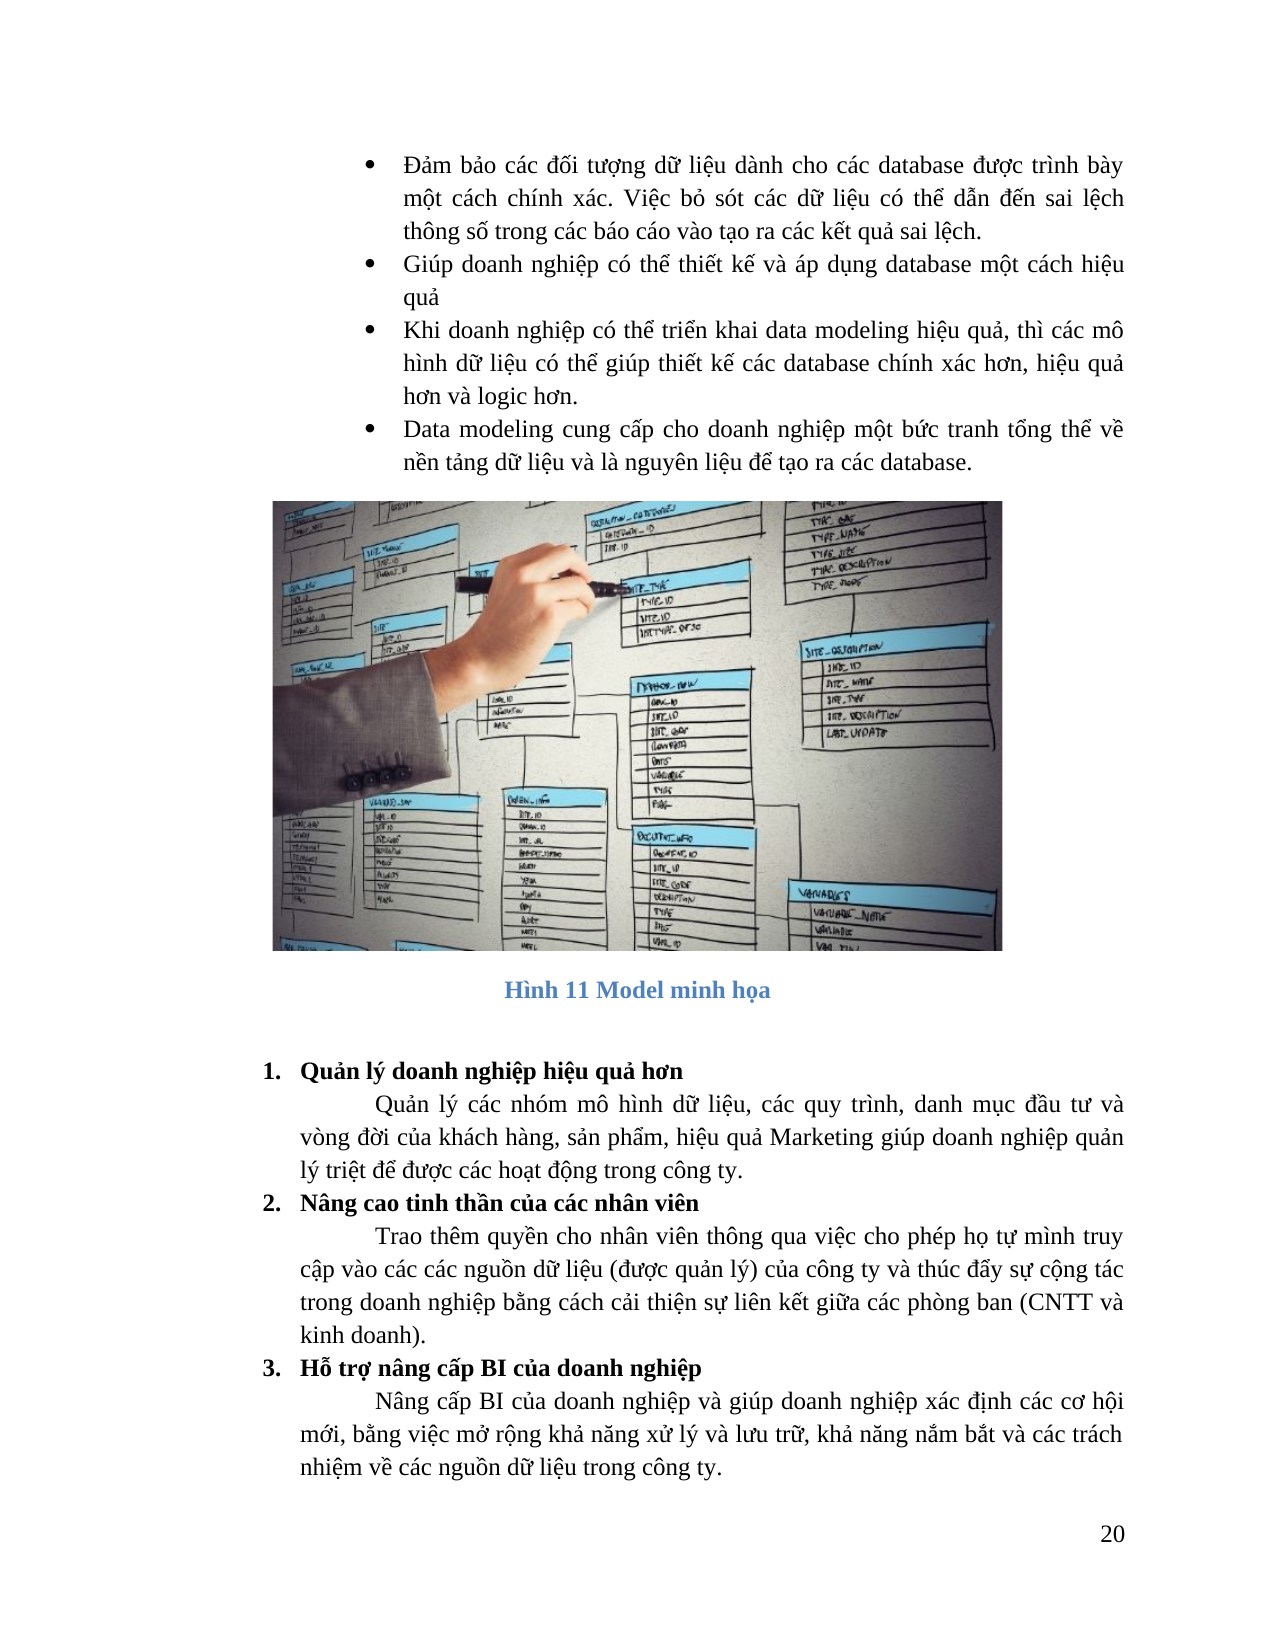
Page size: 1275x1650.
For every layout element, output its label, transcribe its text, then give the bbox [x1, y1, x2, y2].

picture [272, 501, 1003, 951]
list Đảm bảo các đối tượng dữ liệu dành cho các database được trình bày một cách chính xác. Việc bỏ sót các dữ liệu có thể dẫn đến sai lệch thông số trong các báo cáo vào tạo ra các kết quả sai lệch. [366, 150, 1125, 245]
list Giúp doanh nghiệp có thể thiết kế và áp dụng database một cách hiệu quả [366, 249, 1125, 311]
list Nâng cấp BI của doanh nghiệp và giúp doanh nghiệp xác định các cơ hội mới, bằng việc mở rộng khả năng xử lý và lưu trữ, khả năng nắm bắt và các trách nhiệm về các nguồn dữ liệu trong công ty. [300, 1386, 1125, 1481]
text Hình 11 Model minh họa [150, 975, 1125, 1004]
list Khi doanh nghiệp có thể triển khai data modeling hiệu quả, thì các mô hình dữ liệu có thể giúp thiết kế các database chính xác hơn, hiệu quả hơn và logic hơn. [366, 315, 1125, 410]
list Data modeling cung cấp cho doanh nghiệp một bức tranh tổng thể về nền tảng dữ liệu và là nguyên liệu để tạo ra các database. [366, 414, 1125, 476]
list Trao thêm quyền cho nhân viên thông qua việc cho phép họ tự mình truy cập vào các các nguồn dữ liệu (được quản lý) của công ty và thúc đẩy sự cộng tác trong doanh nghiệp bằng cách cải thiện sự liên kết giữa các phòng ban (CNTT và kinh doanh). [300, 1221, 1125, 1349]
list Nâng cao tinh thần của các nhân viên [262, 1188, 1125, 1217]
list Hỗ trợ nâng cấp BI của doanh nghiệp [262, 1353, 1125, 1382]
list Quản lý các nhóm mô hình dữ liệu, các quy trình, danh mục đầu tư và vòng đời của khách hàng, sản phẩm, hiệu quả Marketing giúp doanh nghiệp quản lý triệt để được các hoạt động trong công ty. [300, 1089, 1125, 1184]
list Quản lý doanh nghiệp hiệu quả hơn [262, 1056, 1125, 1085]
